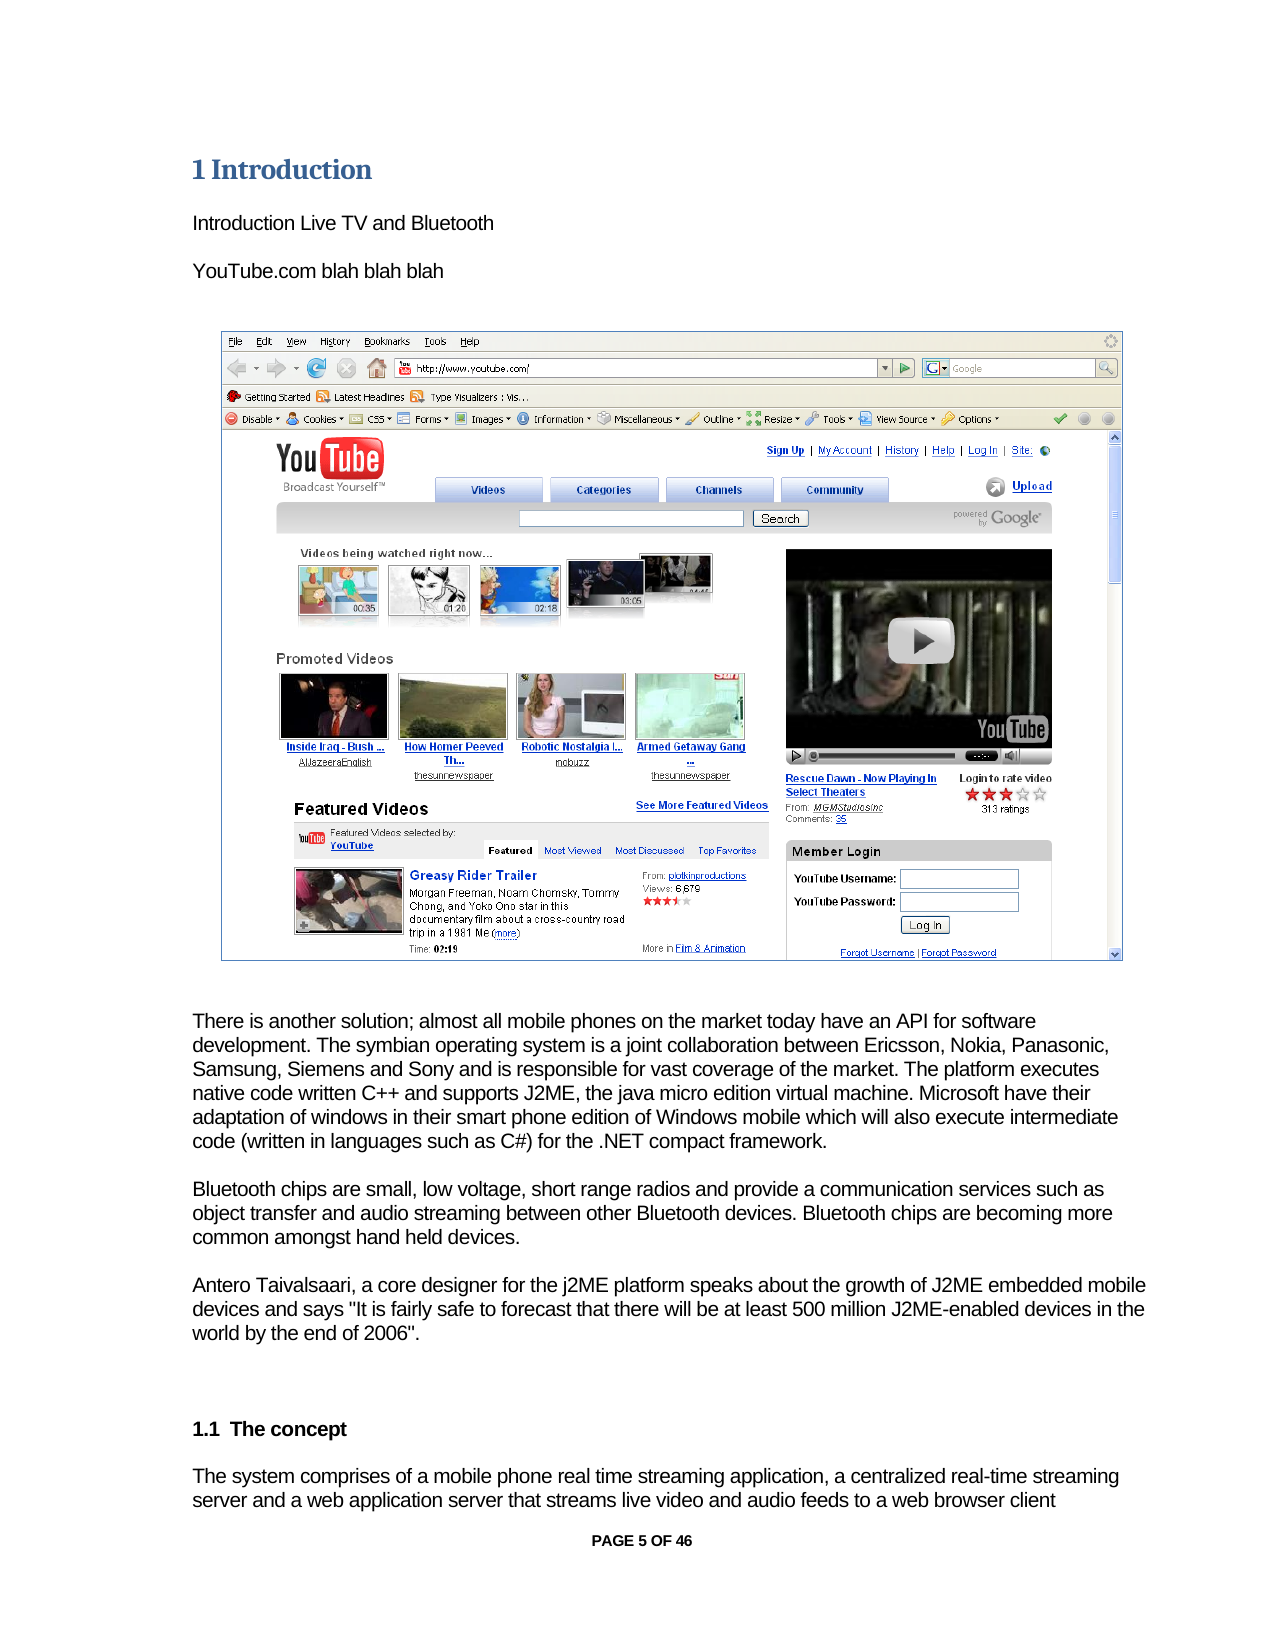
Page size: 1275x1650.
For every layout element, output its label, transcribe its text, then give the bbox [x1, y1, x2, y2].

text YouTube.com blah blah blah [192, 259, 1152, 283]
text There is another solution; almost all mobile phones on the market today have an API for software development. The symbian operating system is a joint collaboration between Ericsson, Nokia, Panasonic, Samsung, Siemens and Sony and is responsible for vast coverage of the market. The platform executes native code written C++ and supports J2ME, the java micro edition virtual machine. Microsoft have their adaptation of windows in their smart phone edition of Windows mobile which will also execute intermediate code (written in languages such as C#) for the .NET compact framework. Bluetooth chips are small, low voltage, short range radios and provide a communication services such as object transfer and audio streaming between other Bluetooth devices. Bluetooth chips are becoming more common amongst hand held devices. [192, 1009, 1152, 1273]
text Antero Taivalsaari, a core designer for the j2ME platform speaks about the growth of J2ME embedded mobile devices and says "It is fairly safe to forecast that there will be at least 500 million J2ME-enabled devices in the world by the end of 2006". [192, 1273, 1152, 1344]
text Introduction Live TV and Bluetooth [192, 211, 1152, 235]
list The concept [192, 1416, 1152, 1440]
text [192, 1464, 1152, 1512]
subtitle 1 Introduction [192, 153, 1152, 187]
picture [222, 332, 1122, 960]
